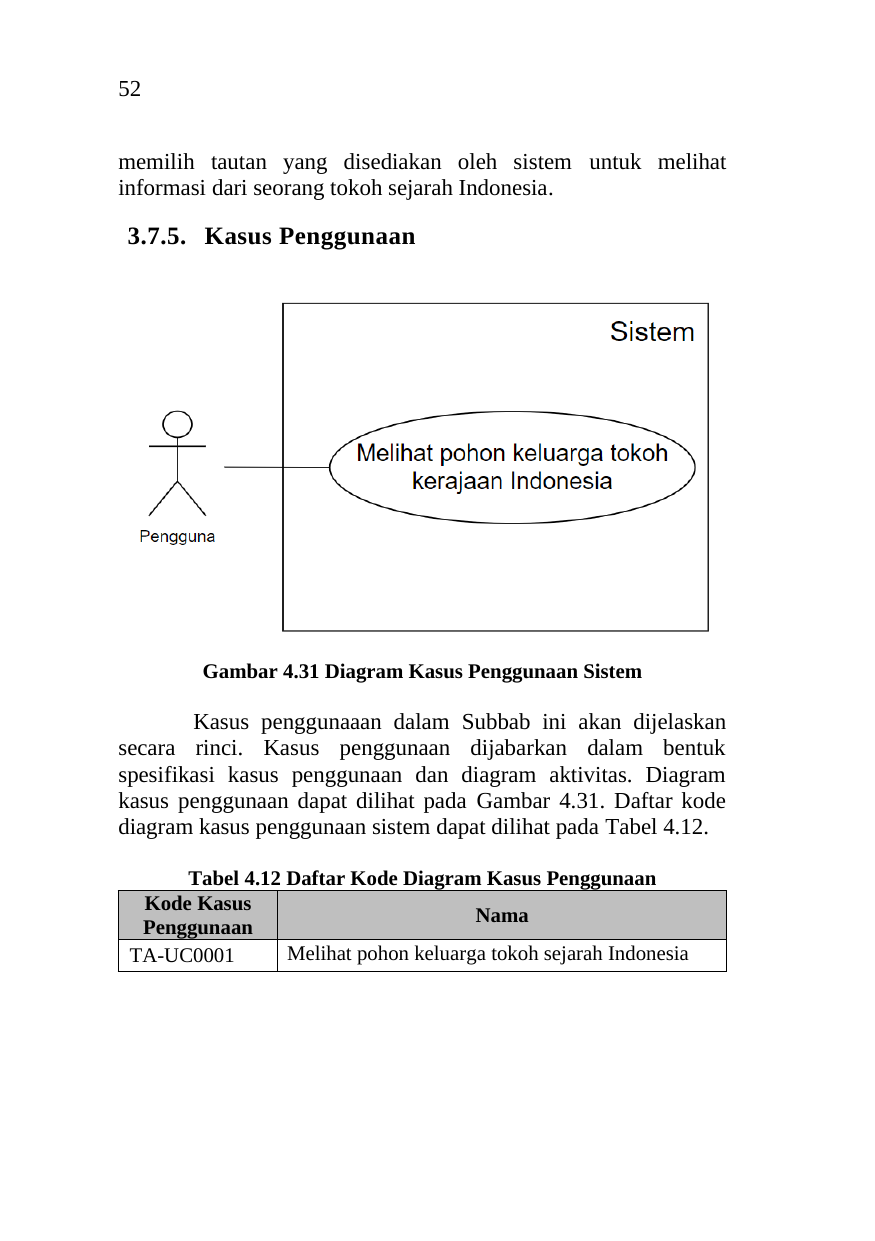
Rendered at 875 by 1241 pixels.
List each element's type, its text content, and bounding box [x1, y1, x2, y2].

subtitle Kasus Penggunaan [127, 221, 726, 250]
table_header Nama [278, 891, 726, 939]
table_cell Melihat pohon keluarga tokoh sejarah Indonesia [278, 940, 726, 971]
picture [118, 276, 727, 659]
table_cell TA-UC0001 [119, 940, 277, 971]
table_header Kode Kasus Penggunaan [119, 891, 277, 939]
